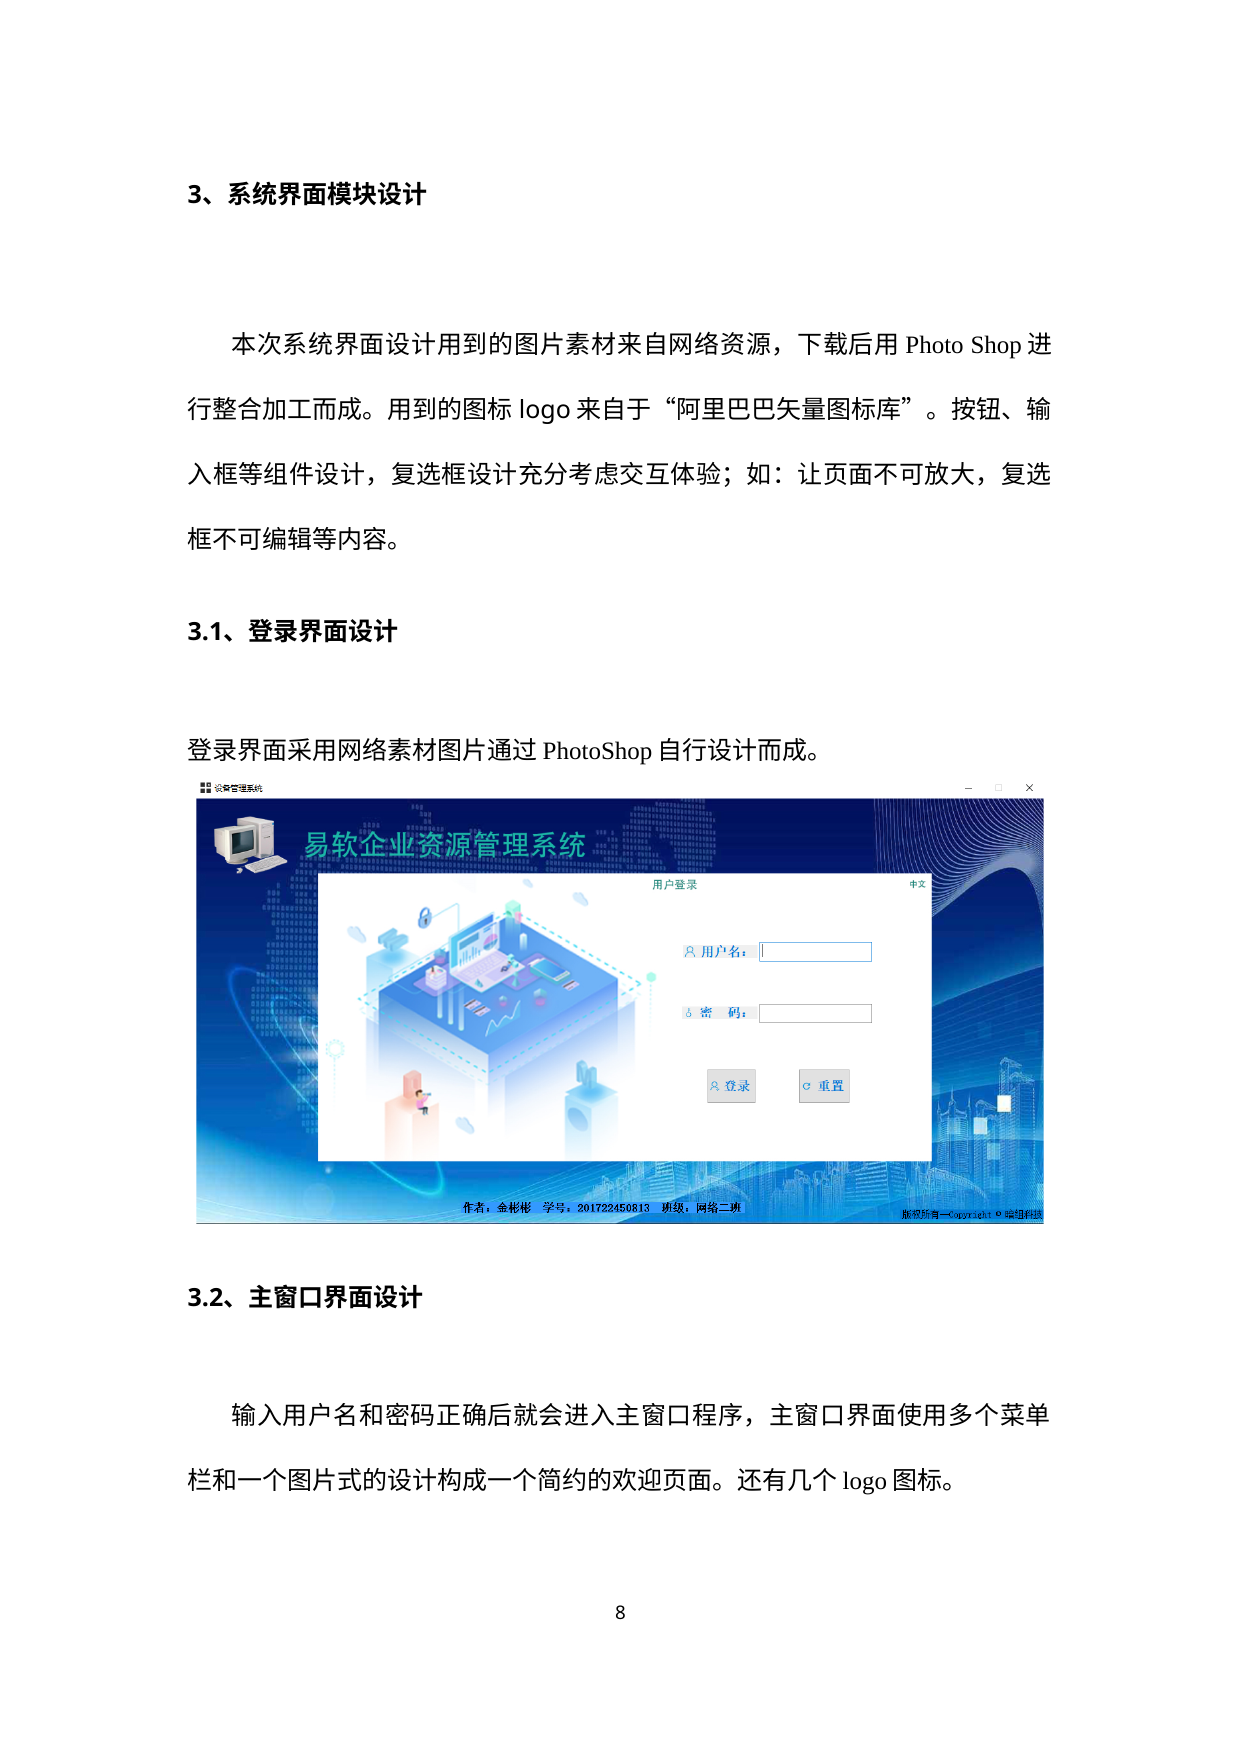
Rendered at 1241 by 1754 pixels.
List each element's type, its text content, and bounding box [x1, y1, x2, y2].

text 本次系统界面设计用到的图片素材来自网络资源，下载后用Photo Shop进行整合加工而成。用到的图标logo来自于“阿里巴巴矢量图标库”。按钮、输入框等组件设计，复选框设计充分考虑交互体验；如：让页面不可放大，复选框不可编辑等内容。 [187, 310, 1053, 570]
text 输入用户名和密码正确后就会进入主窗口程序，主窗口界面使用多个菜单栏和一个图片式的设计构成一个简约的欢迎页面。还有几个logo图标。 [187, 1381, 1053, 1511]
picture [196, 780, 1044, 1224]
subtitle 3.2、主窗口界面设计 [187, 1263, 1053, 1328]
subtitle 3、系统界面模块设计 [187, 160, 1053, 225]
text 登录界面采用网络素材图片通过PhotoShop自行设计而成。 [187, 716, 1053, 781]
subtitle 3.1、登录界面设计 [187, 597, 1053, 662]
